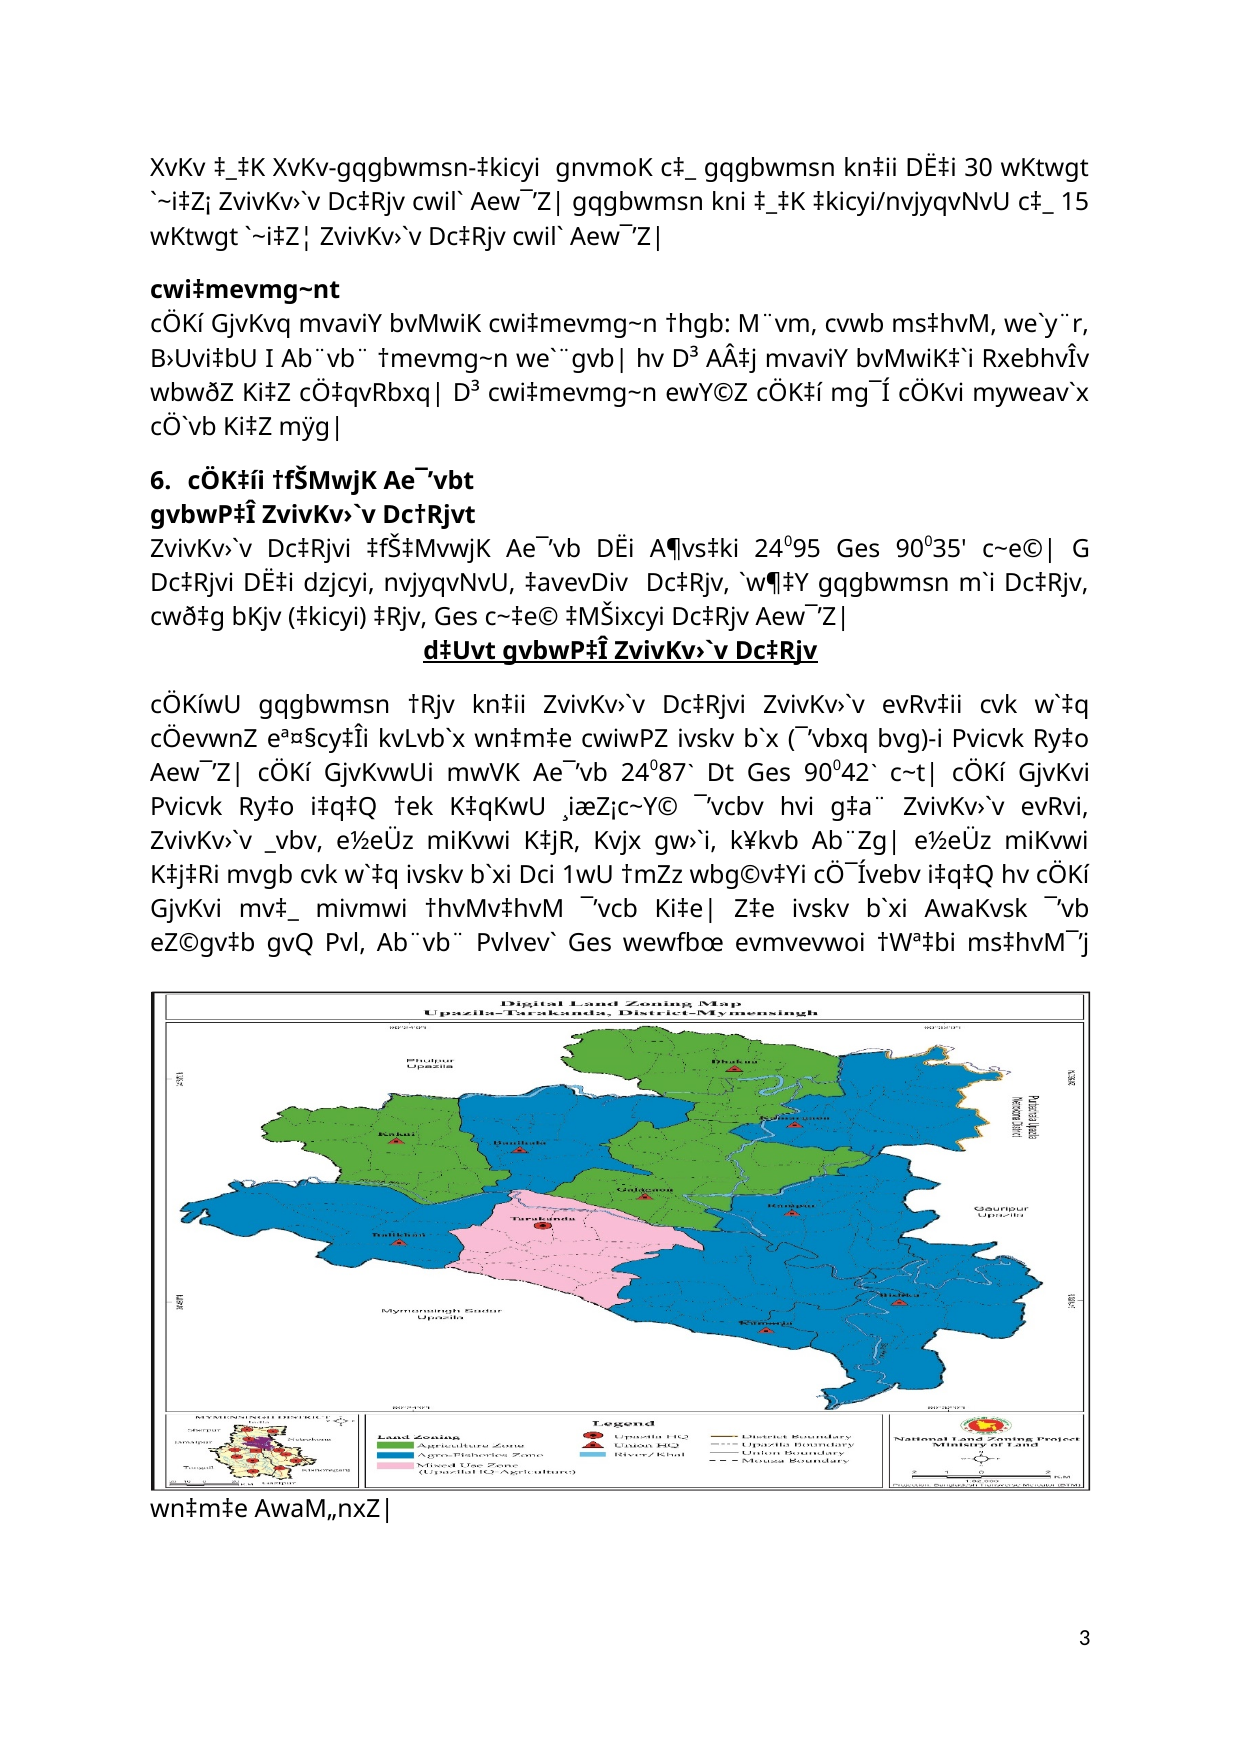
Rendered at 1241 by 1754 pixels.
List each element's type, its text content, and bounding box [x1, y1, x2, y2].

text cÖKí GjvKvq mvaviY bvMwiK cwi‡mevmg~n †hgb: M¨vm, cvwb ms‡hvM, we`y¨r, B›Uvi‡bU I Ab¨vb¨ †mevmg~n we`¨gvb| hv D³ AÂ‡j mvaviY bvMwiK‡`i RxebhvÎv wbwðZ Ki‡Z cÖ‡qvRbxq| D³ cwi‡mevmg~n ewY©Z cÖK‡í mg¯Í cÖKvi myweav`x cÖ`vb Ki‡Z mÿg| [150, 306, 1090, 442]
text gvbwP‡Î ZvivKv›`v Dc†Rjvt [150, 496, 1090, 530]
text d‡Uvt gvbwP‡Î ZvivKv›`v Dc‡Rjv [150, 633, 1090, 667]
text XvKv ‡_‡K XvKv-gqgbwmsn-‡kicyi gnvmoK c‡_ gqgbwmsn kn‡ii DË‡i 30 wKtwgt `~i‡Z¡ ZvivKv›`v Dc‡Rjv cwil` Aew¯’Z| gqgbwmsn kni ‡_‡K ‡kicyi/nvjyqvNvU c‡_ 15 wKtwgt `~i‡Z¦ ZvivKv›`v Dc‡Rjv cwil` Aew¯’Z| [150, 150, 1090, 252]
picture [150, 991, 1091, 1491]
text cwi‡mevmg~nt [150, 272, 1090, 306]
subtitle cÖK‡íi †fŠMwjK Ae¯’vbt [150, 462, 1090, 496]
text ZvivKv›`v Dc‡Rjvi ‡fŠ‡MvwjK Ae¯’vb DËi A¶vs‡ki 24095 Ges 90035' c~e©| G Dc‡Rjvi DË‡i dzjcyi, nvjyqvNvU, ‡avevDiv Dc‡Rjv, `w¶‡Y gqgbwmsn m`i Dc‡Rjv, cwð‡g bKjv (‡kicyi) ‡Rjv, Ges c~‡e© ‡MŠixcyi Dc‡Rjv Aew¯’Z| [150, 530, 1090, 633]
text cÖKíwU gqgbwmsn †Rjv kn‡ii ZvivKv›`v Dc‡Rjvi ZvivKv›`v evRv‡ii cvk w`‡q cÖevwnZ eª¤§cy‡Îi kvLvb`x wn‡m‡e cwiwPZ ivskv b`x (¯’vbxq bvg)-i Pvicvk Ry‡o Aew¯’Z| cÖKí GjvKvwUi mwVK Ae¯’vb 24087` Dt Ges 90042` c~t| cÖKí GjvKvi Pvicvk Ry‡o i‡q‡Q †ek K‡qKwU ¸iæZ¡c~Y© ¯’vcbv hvi g‡a¨ ZvivKv›`v evRvi, ZvivKv›`v _vbv, e½eÜz miKvwi K‡jR, Kvjx gw›`i, k¥kvb Ab¨Zg| e½eÜz miKvwi K‡j‡Ri mvgb cvk w`‡q ivskv b`xi Dci 1wU †mZz wbg©v‡Yi cÖ¯Ívebv i‡q‡Q hv cÖKí GjvKvi mv‡_ mivmwi †hvMv‡hvM ¯’vcb Ki‡e| Z‡e ivskv b`xi AwaKvsk ¯’vb eZ©gv‡b gvQ Pvl, Ab¨vb¨ Pvlvev` Ges wewfbœ evmvevwoi †Wª‡bi ms‡hvM¯’j wn‡m‡e AwaM„nxZ| [150, 687, 1090, 991]
